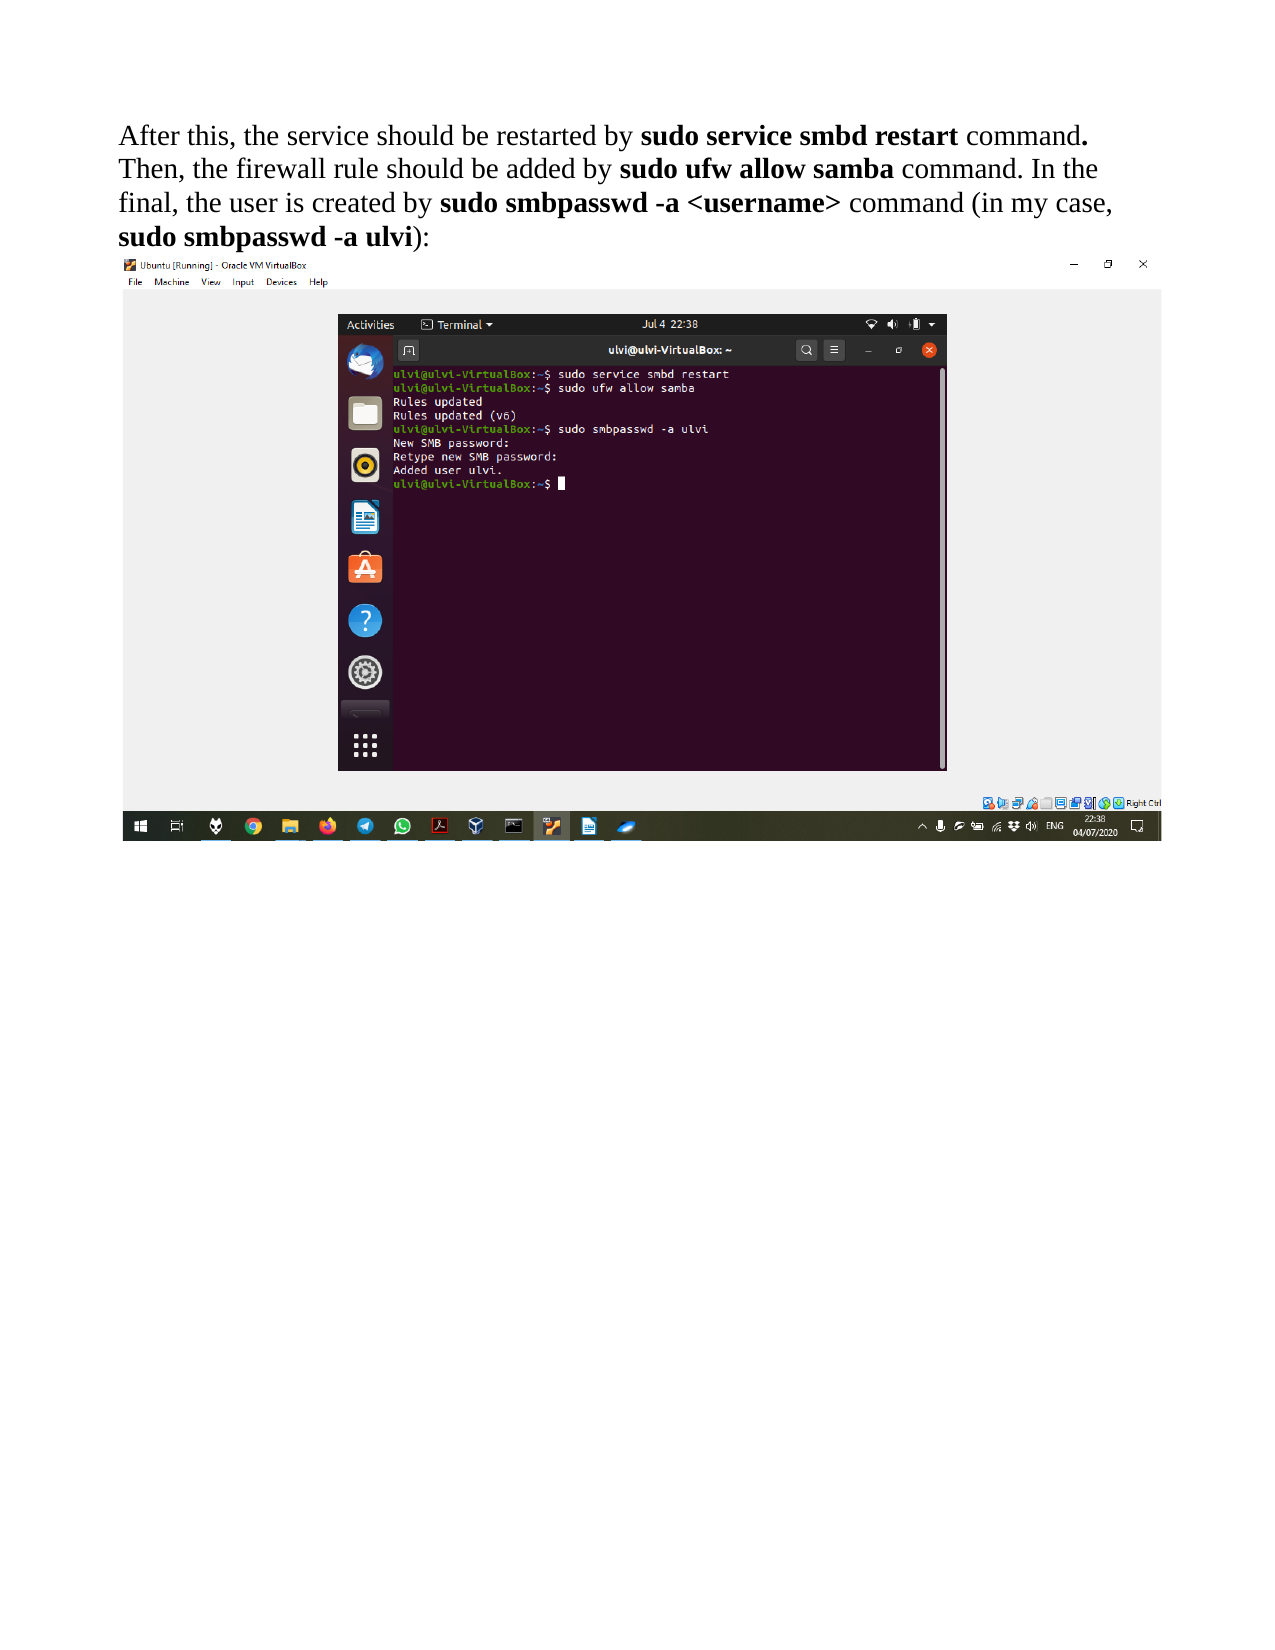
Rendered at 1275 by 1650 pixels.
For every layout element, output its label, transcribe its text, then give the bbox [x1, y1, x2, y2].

picture [122, 256, 1162, 841]
text After this, the service should be restarted by sudo service smbd restart command. Then, the firewall rule should be added by sudo ufw allow samba command. In the final, the user is created by sudo smbpasswd -a <username> command (in my case, sudo smbpasswd -a ulvi): [118, 118, 1157, 252]
